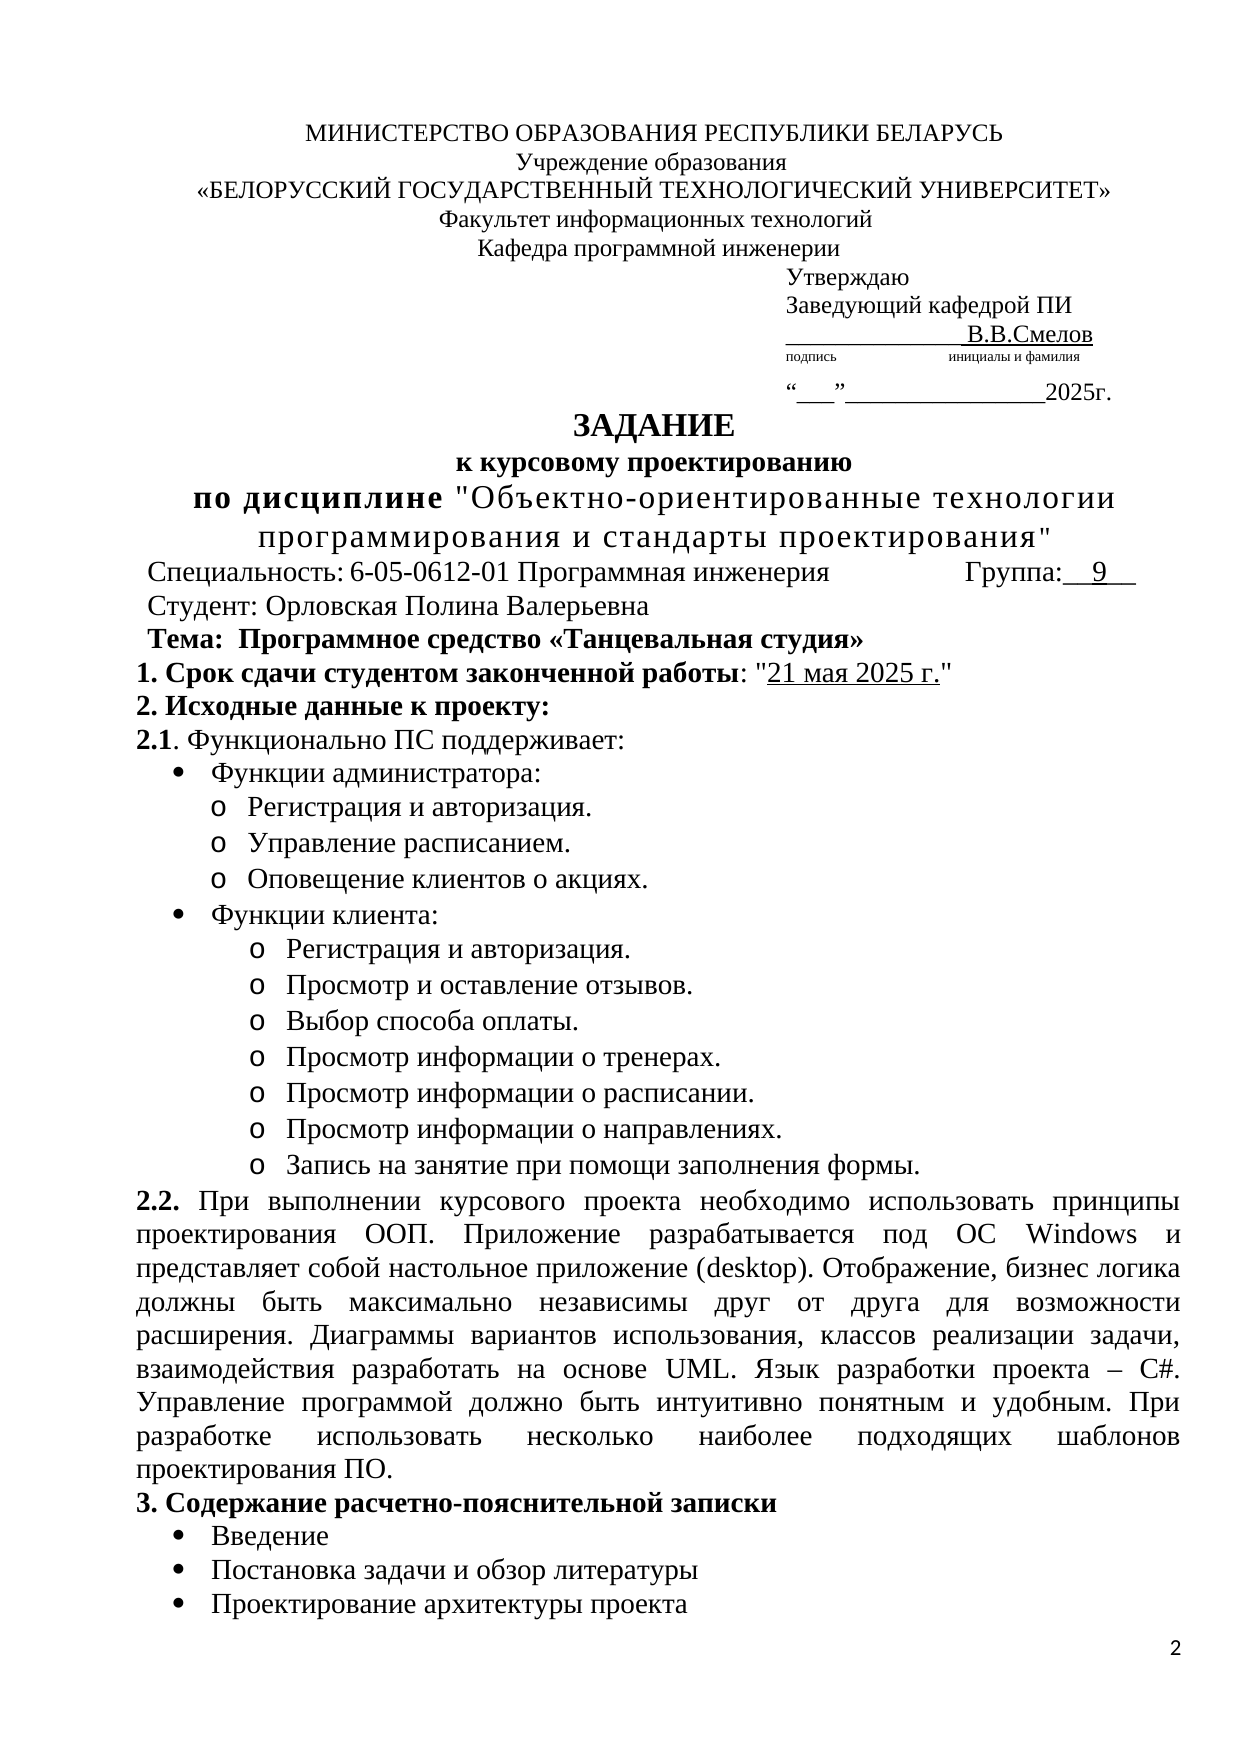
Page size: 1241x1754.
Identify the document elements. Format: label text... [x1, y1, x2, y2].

table_header Специальность: 6-05-0612-01 Программная инженерия Студент: Орловская Полина Валерьевна [136, 554, 953, 621]
list Просмотр информации о тренерах. [248, 1039, 1172, 1075]
text 2.2. При выполнении курсового проекта необходимо использовать принципы проектирования ООП. Приложение разрабатывается под ОС Windows и представляет собой настольное приложение (desktop). Отображение, бизнес логика должны быть максимально независимы друг от друга для возможности расширения. Диаграммы вариантов использования, классов реализации задачи, взаимодействия разработать на основе UML. Язык разработки проекта – C#. Управление программой должно быть интуитивно понятным и удобным. При разработке использовать несколько наиболее подходящих шаблонов проектирования ПО. [136, 1183, 1181, 1485]
list Просмотр информации о направлениях. [248, 1111, 1172, 1147]
text Учреждение образования «БЕЛОРУССКИЙ ГОСУДАРСТВЕННЫЙ ТЕХНОЛОГИЧЕСКИЙ УНИВЕРСИТЕТ» [136, 147, 1172, 204]
text 3. Содержание расчетно-пояснительной записки [136, 1485, 1181, 1518]
list Запись на занятие при помощи заполнения формы. [248, 1147, 1172, 1183]
list Оповещение клиентов о акциях. [209, 861, 1172, 897]
text ЗАДАНИЕ [136, 406, 1172, 444]
list Выбор способа оплаты. [248, 1003, 1172, 1039]
text Утверждаю [741, 262, 1181, 291]
text 2.1. Функционально ПС поддерживает: [136, 722, 1181, 755]
list Регистрация и авторизация. [248, 931, 1172, 967]
text Факультет информационных технологий Кафедра программной инженерии [136, 204, 1181, 262]
list Функции администратора: [173, 755, 1172, 789]
table_header Группа:__9__ [953, 554, 1197, 621]
list Введение [173, 1518, 1172, 1552]
text МИНИСТЕРСТВО ОБРАЗОВАНИЯ РЕСПУБЛИКИ БЕЛАРУСЬ [136, 118, 1172, 147]
text ______________ В.В.Смелов [741, 319, 1181, 348]
text подпись инициалы и фамилия [741, 348, 1181, 377]
list Просмотр информации о расписании. [248, 1075, 1172, 1111]
text 2. Исходные данные к проекту: [136, 688, 1181, 722]
text по дисциплине "Объектно-ориентированные технологии программирования и стандарты проектирования" [136, 477, 1172, 554]
text Заведующий кафедрой ПИ [741, 291, 1181, 319]
list Функции клиента: [173, 897, 1172, 931]
text “___”________________2025г. [741, 377, 1181, 406]
list Регистрация и авторизация. [209, 789, 1172, 825]
text 1. Срок сдачи студентом законченной работы: "21 мая 2025 г." [136, 655, 1181, 688]
text к курсовому проектированию [136, 444, 1172, 477]
list Постановка задачи и обзор литературы [173, 1552, 1172, 1586]
list Проектирование архитектуры проекта [173, 1586, 1172, 1619]
list Просмотр и оставление отзывов. [248, 967, 1172, 1003]
table_cell Тема: Программное средство «Танцевальная студия» [136, 621, 1197, 655]
list Управление расписанием. [209, 825, 1172, 861]
